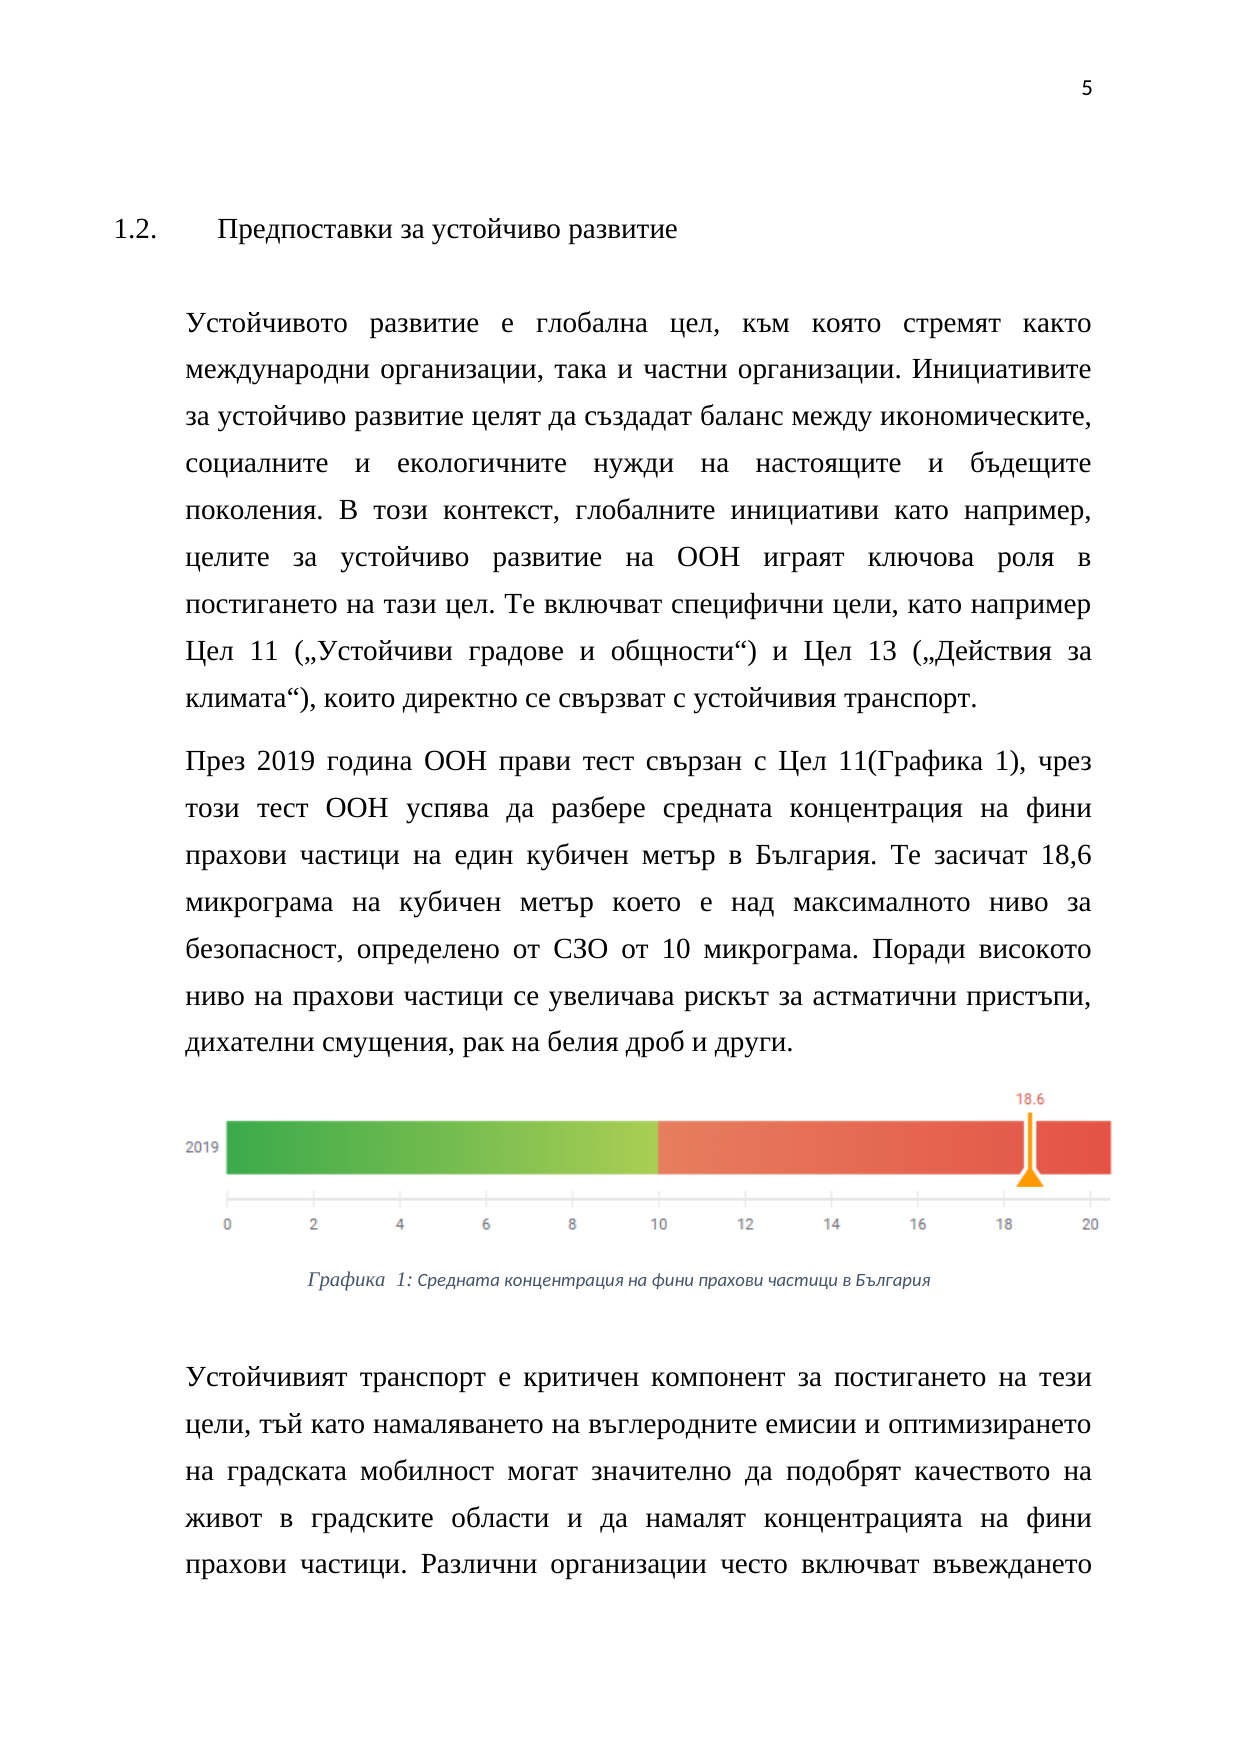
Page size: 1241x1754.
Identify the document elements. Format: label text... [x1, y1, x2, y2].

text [185, 1359, 1093, 1580]
subtitle Предпоставки за устойчиво развитие [157, 211, 1093, 244]
text Графика 1: Средната концентрация на фини прахови частици в България [148, 1267, 1093, 1291]
picture [185, 1088, 1130, 1238]
text През 2019 година ООН прави тест свързан с Цел 11(Графика 1), чрез този тест ООН успява да разбере средната концентрация на фини прахови частици на един кубичен метър в България. Те засичат 18,6 микрограма на кубичен метър което е над максималното ниво за безопасност, определено от СЗО от 10 микрограма. Поради високото ниво на прахови частици се увеличава рискът за астматични пристъпи, дихателни смущения, рак на белия дроб и други. [185, 743, 1093, 1058]
text Устойчивото развитие е глобална цел, към която стремят както международни организации, така и частни организации. Инициативите за устойчиво развитие целят да създадат баланс между икономическите, социалните и екологичните нужди на настоящите и бъдещите поколения. В този контекст, глобалните инициативи като например, целите за устойчиво развитие на ООН играят ключова роля в постигането на тази цел. Те включват специфични цели, като например Цел 11 („Устойчиви градове и общности“) и Цел 13 („Действия за климата“), които директно се свързват с устойчивия транспорт. [185, 305, 1093, 713]
